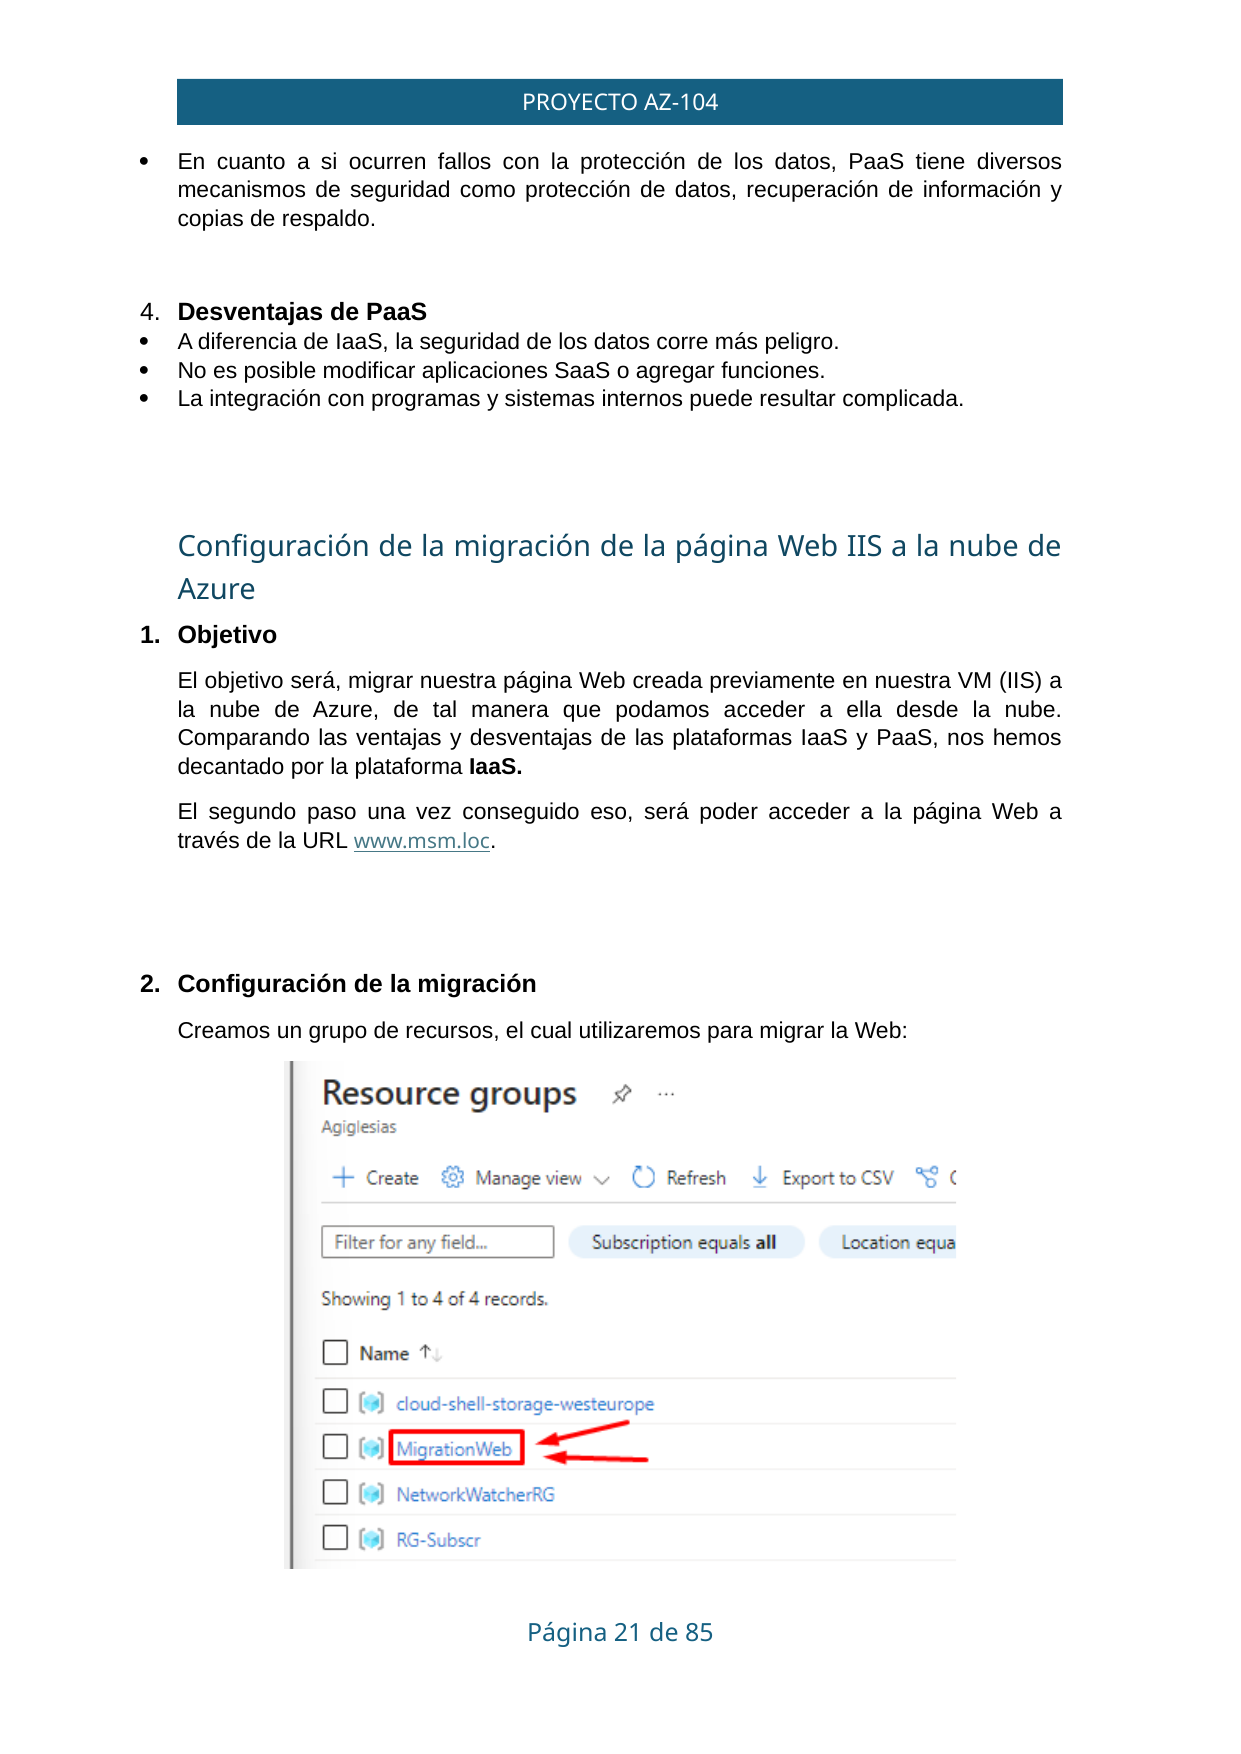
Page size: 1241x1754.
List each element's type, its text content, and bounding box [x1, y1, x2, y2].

list La integración con programas y sistemas internos puede resultar complicada. [140, 385, 1063, 412]
list Objetivo [140, 620, 1063, 648]
text El objetivo será, migrar nuestra página Web creada previamente en nuestra VM (IIS) a la nube de Azure, de tal manera que podamos acceder a ella desde la nube. Comparando las ventajas y desventajas de las plataformas IaaS y PaaS, nos hemos decantado por la plataforma IaaS. [177, 667, 1063, 779]
text Creamos un grupo de recursos, el cual utilizaremos para migrar la Web: [177, 1017, 1063, 1043]
list Desventajas de PaaS [140, 297, 1063, 326]
text El segundo paso una vez conseguido eso, será poder acceder a la página Web a través de la URL www.msm.loc. [177, 798, 1063, 855]
list En cuanto a si ocurren fallos con la protección de los datos, PaaS tiene diversos mecanismos de seguridad como protección de datos, recuperación de información y copias de respaldo. [140, 148, 1063, 231]
list No es posible modificar aplicaciones SaaS o agregar funciones. [140, 357, 1063, 383]
list Configuración de la migración [140, 969, 1063, 998]
list A diferencia de IaaS, la seguridad de los datos corre más peligro. [140, 328, 1063, 355]
picture [284, 1061, 957, 1569]
subtitle Configuración de la migración de la página Web IIS a la nube de Azure [177, 526, 1063, 608]
